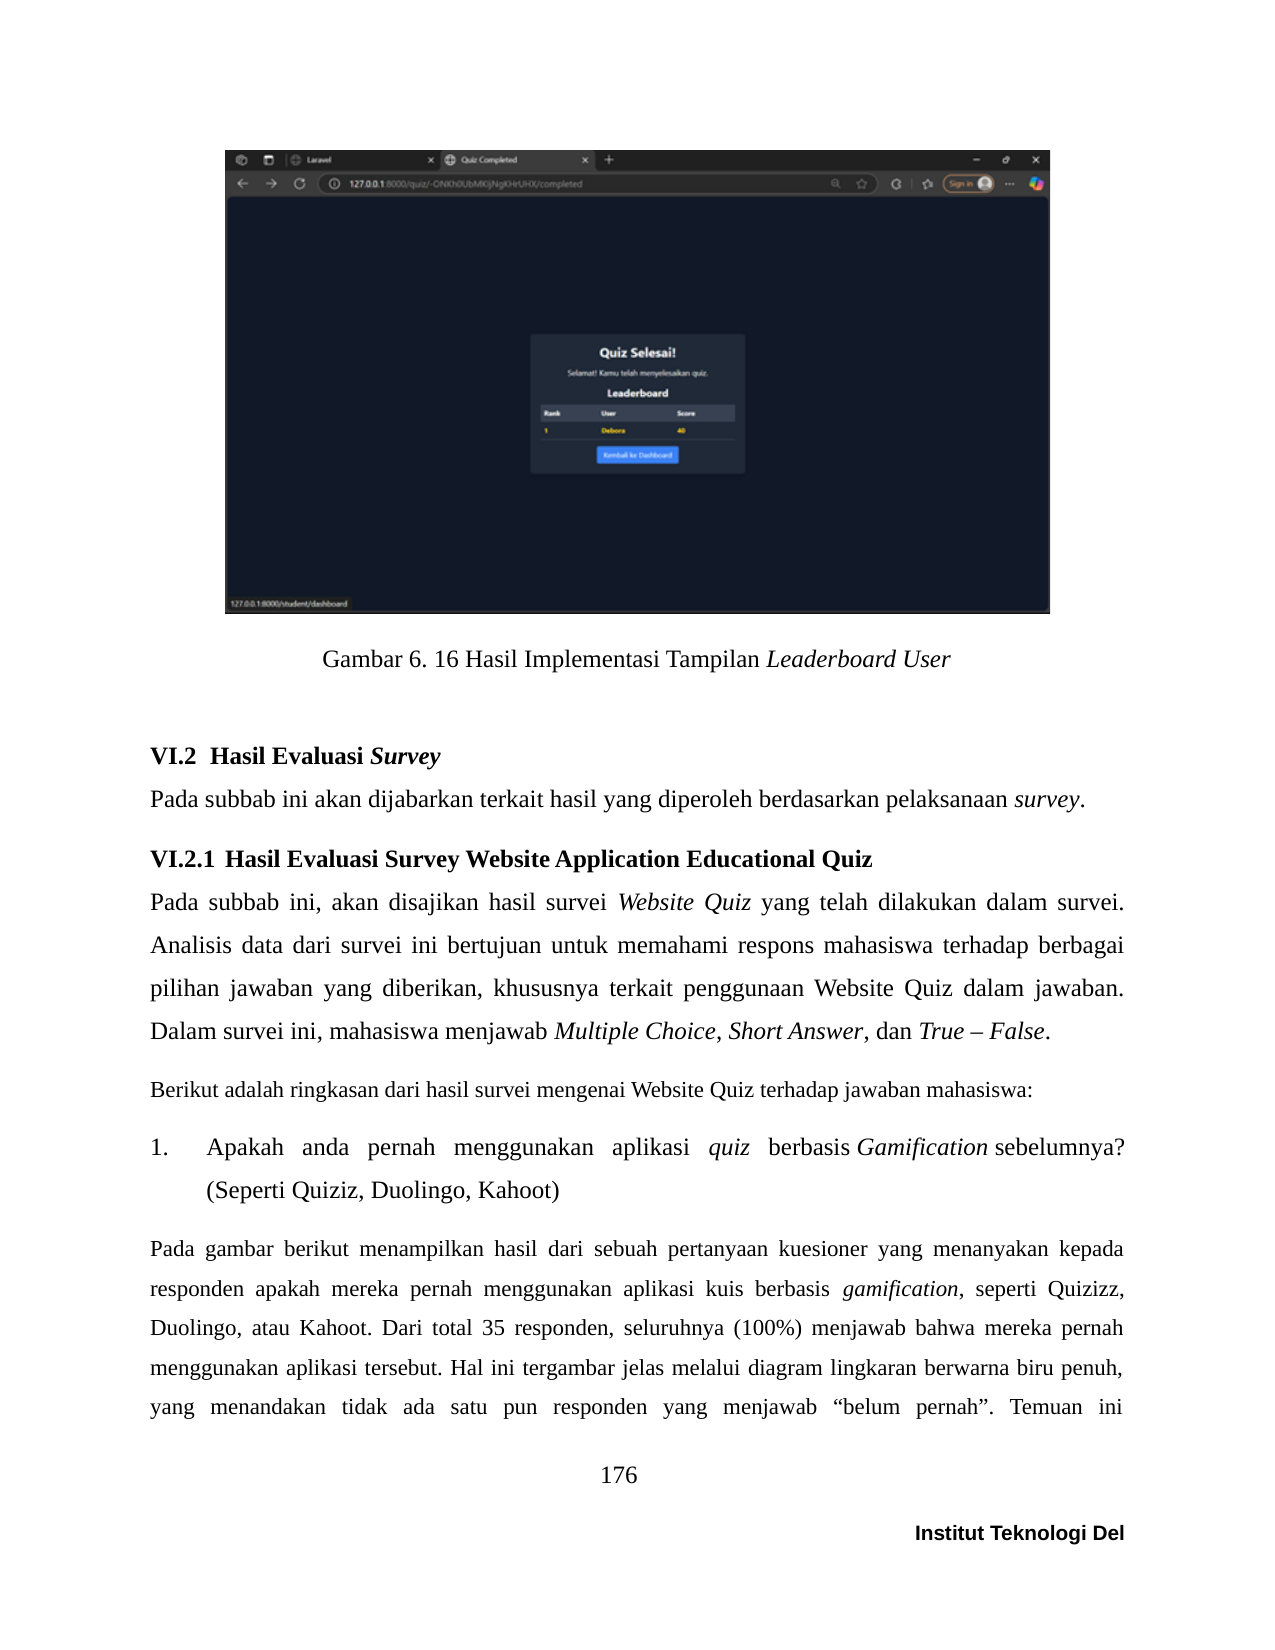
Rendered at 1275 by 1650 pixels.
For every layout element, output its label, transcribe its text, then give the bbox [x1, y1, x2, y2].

picture [225, 150, 1050, 614]
text Pada subbab ini akan dijabarkan terkait hasil yang diperoleh berdasarkan pelaksanaan survey. [150, 784, 1125, 813]
text Berikut adalah ringkasan dari hasil survei mengenai Website Quiz terhadap jawaban mahasiswa: [150, 1076, 1125, 1103]
text Gambar 6. 16 Hasil Implementasi Tampilan Leaderboard User [150, 644, 1125, 673]
subtitle Hasil Evaluasi Survey Website Application Educational Quiz [150, 844, 1125, 873]
text Pada subbab ini, akan disajikan hasil survei Website Quiz yang telah dilakukan dalam survei. Analisis data dari survei ini bertujuan untuk memahami respons mahasiswa terhadap berbagai pilihan jawaban yang diberikan, khususnya terkait penggunaan Website Quiz dalam jawaban. Dalam survei ini, mahasiswa menjawab Multiple Choice, Short Answer, dan True – False. [150, 887, 1125, 1045]
subtitle Hasil Evaluasi Survey [150, 741, 1125, 770]
list Apakah anda pernah menggunakan aplikasi quiz berbasis Gamification sebelumnya? (Seperti Quiziz, Duolingo, Kahoot) [150, 1132, 1125, 1204]
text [150, 1235, 1125, 1419]
